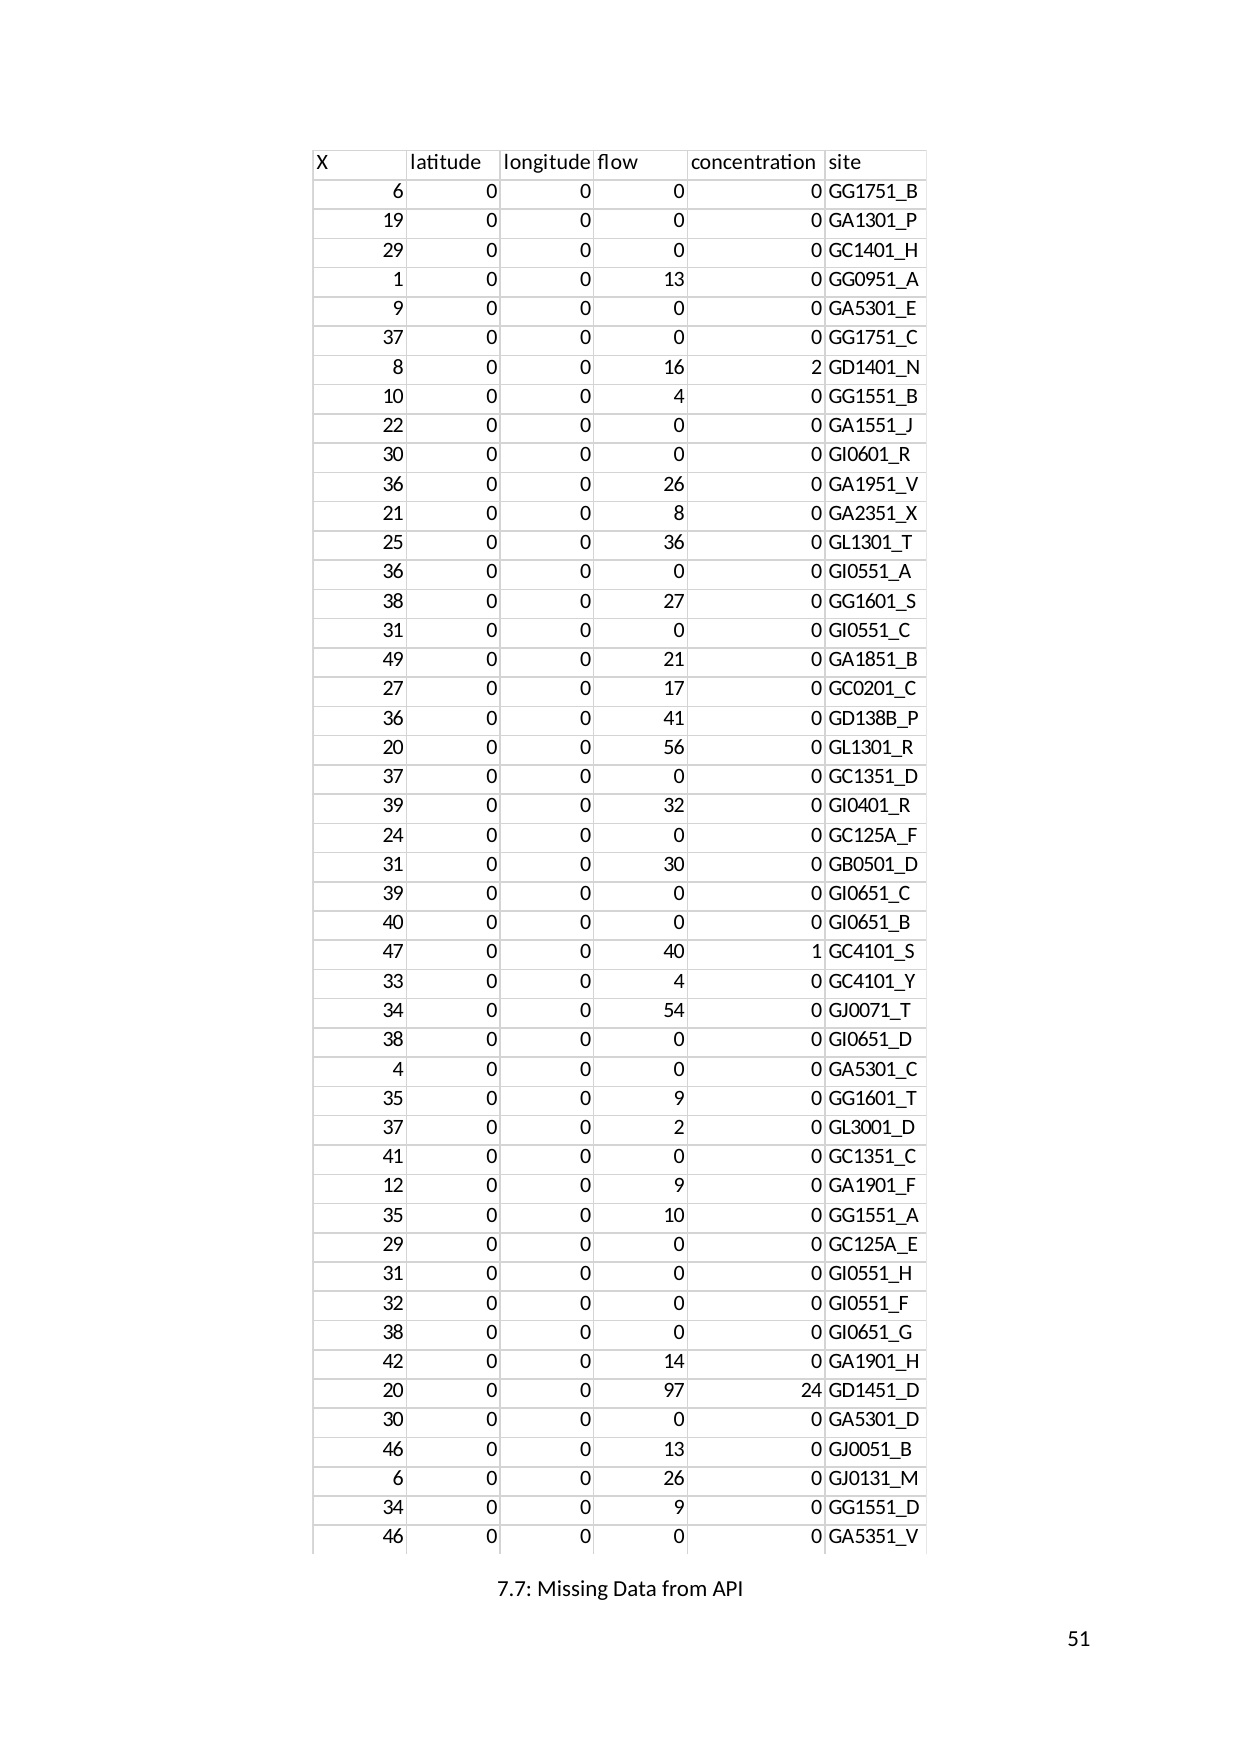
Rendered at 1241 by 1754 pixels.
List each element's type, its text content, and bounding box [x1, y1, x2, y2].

text 7.7: Missing Data from API [150, 1574, 1090, 1602]
